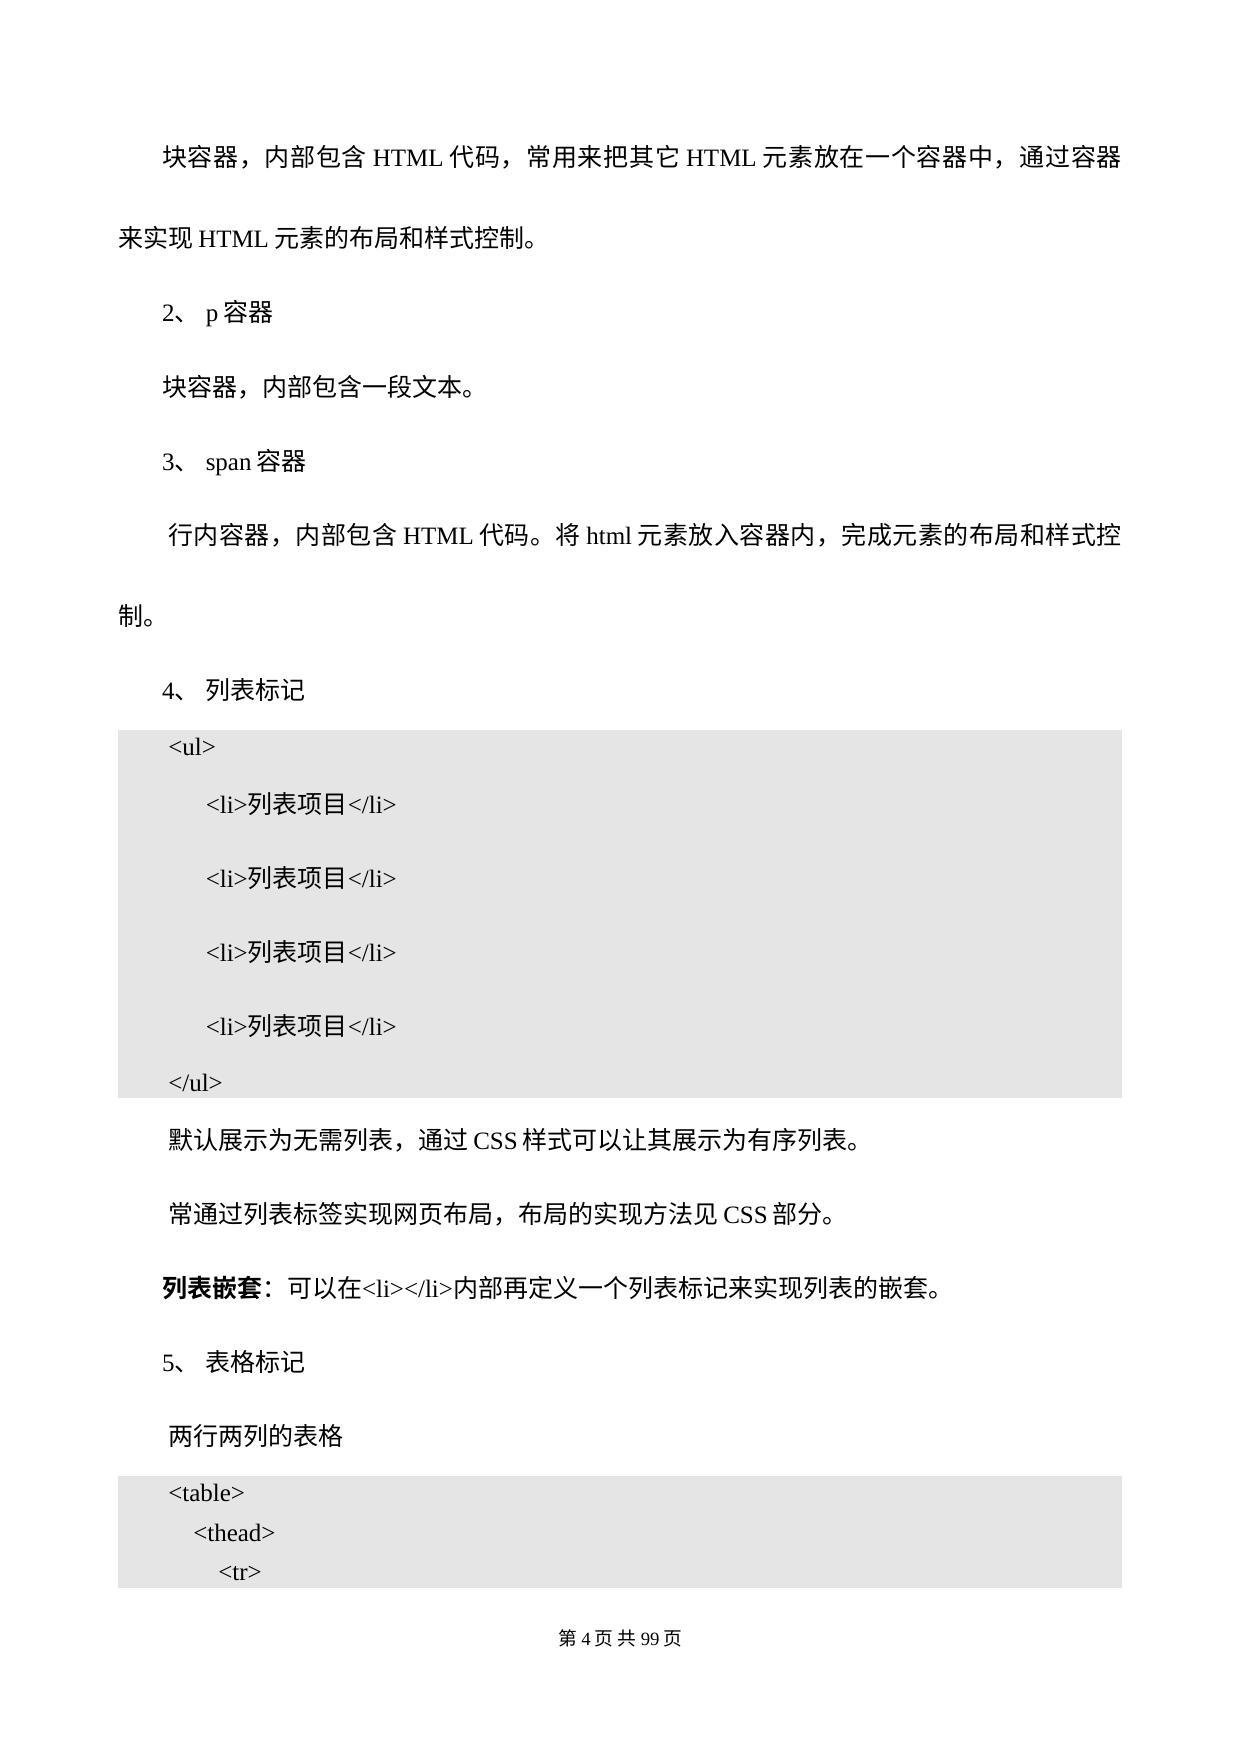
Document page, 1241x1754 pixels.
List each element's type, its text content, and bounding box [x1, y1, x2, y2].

list 列表标记 [162, 656, 1122, 721]
text 两行两列的表格 [118, 1402, 1122, 1467]
text <ul> [118, 730, 1122, 763]
text <tr> [118, 1555, 1122, 1588]
text <table> [118, 1476, 1122, 1508]
text <li>列表项目</li> [118, 770, 1122, 835]
list p容器 [162, 278, 1122, 343]
text <thead> [118, 1516, 1122, 1548]
text 行内容器，内部包含HTML代码。将html元素放入容器内，完成元素的布局和样式控制。 [118, 501, 1122, 647]
list 表格标记 [162, 1328, 1122, 1393]
list span容器 [162, 427, 1122, 492]
text 常通过列表标签实现网页布局，布局的实现方法见CSS部分。 [118, 1180, 1122, 1245]
text 列表嵌套：可以在<li></li>内部再定义一个列表标记来实现列表的嵌套。 [118, 1254, 1122, 1319]
text 默认展示为无需列表，通过CSS样式可以让其展示为有序列表。 [118, 1106, 1122, 1171]
text <li>列表项目</li> [118, 992, 1122, 1057]
text 块容器，内部包含一段文本。 [162, 353, 1122, 418]
text <li>列表项目</li> [118, 918, 1122, 983]
text </ul> [118, 1066, 1122, 1098]
text 块容器，内部包含HTML代码，常用来把其它HTML元素放在一个容器中，通过容器来实现HTML元素的布局和样式控制。 [118, 123, 1122, 269]
text <li>列表项目</li> [118, 844, 1122, 909]
